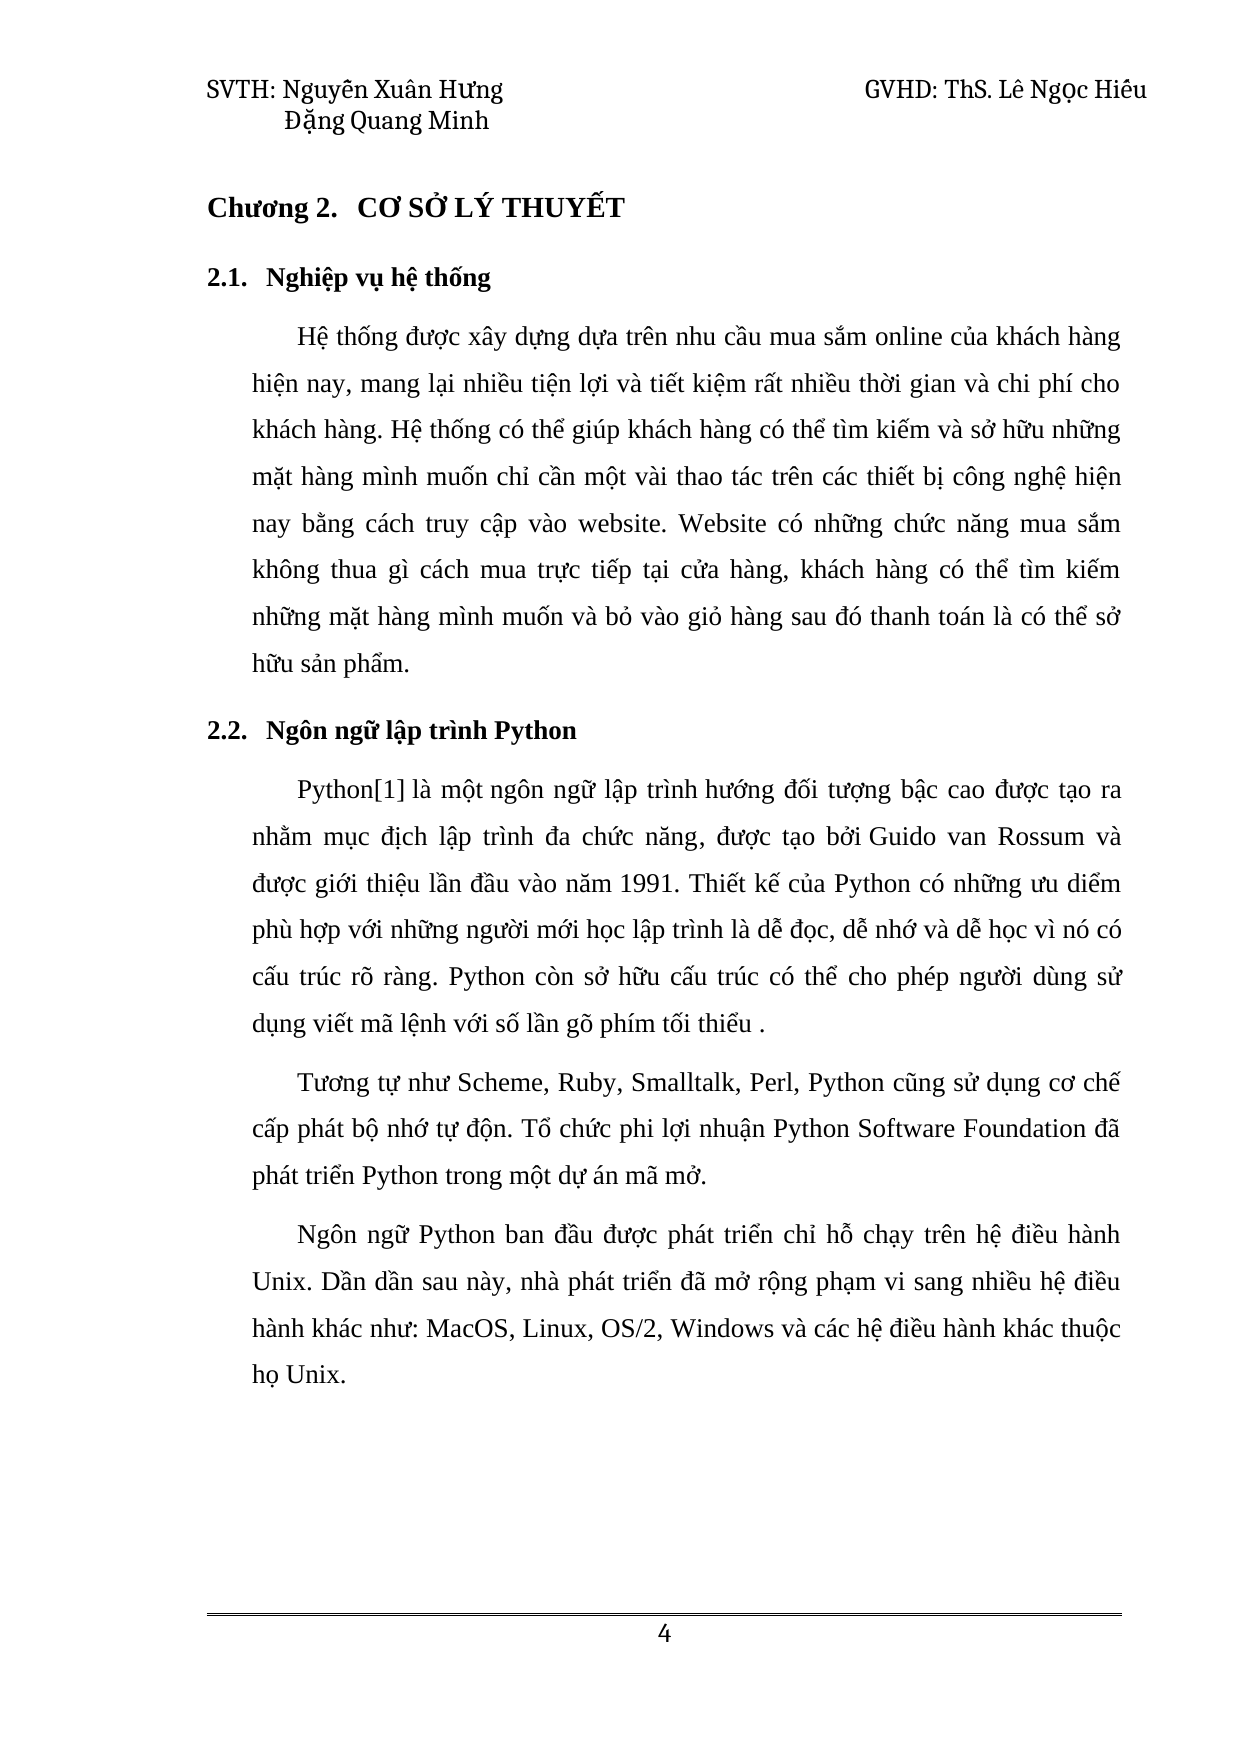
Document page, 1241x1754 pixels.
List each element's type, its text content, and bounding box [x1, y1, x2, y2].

text Ngôn ngữ Python ban đầu được phát triển chỉ hỗ chạy trên hệ điều hành Unix. Dần dần sau này, nhà phát triển đã mở rộng phạm vi sang nhiều hệ điều hành khác như: MacOS, Linux, OS/2, Windows và các hệ điều hành khác thuộc họ Unix. [252, 1218, 1122, 1389]
subtitle Ngôn ngữ lập trình Python [207, 714, 1122, 745]
text Python[1] là một ngôn ngữ lập trình hướng đối tượng bậc cao được tạo ra nhằm mục địch lập trình đa chức năng, được tạo bởi Guido van Rossum và được giới thiệu lần đầu vào năm 1991. Thiết kế của Python có những ưu diểm phù hợp với những người mới học lập trình là dễ đọc, dễ nhớ và dễ học vì nó có cấu trúc rõ ràng. Python còn sở hữu cấu trúc có thể cho phép người dùng sử dụng viết mã lệnh với số lần gõ phím tối thiểu . [252, 773, 1122, 1038]
subtitle Nghiệp vụ hệ thống [207, 261, 1122, 292]
text Tương tự như Scheme, Ruby, Smalltalk, Perl, Python cũng sử dụng cơ chế cấp phát bộ nhớ tự độn. Tổ chức phi lợi nhuận Python Software Foundation đã phát triển Python trong một dự án mã mở. [252, 1066, 1122, 1190]
subtitle CƠ SỞ LÝ THUYẾT [207, 190, 1122, 223]
text Hệ thống được xây dựng dựa trên nhu cầu mua sắm online của khách hàng hiện nay, mang lại nhiều tiện lợi và tiết kiệm rất nhiều thời gian và chi phí cho khách hàng. Hệ thống có thể giúp khách hàng có thể tìm kiếm và sở hữu những mặt hàng mình muốn chỉ cần một vài thao tác trên các thiết bị công nghệ hiện nay bằng cách truy cập vào website. Website có những chức năng mua sắm không thua gì cách mua trực tiếp tại cửa hàng, khách hàng có thể tìm kiếm những mặt hàng mình muốn và bỏ vào giỏ hàng sau đó thanh toán là có thể sở hữu sản phẩm. [252, 320, 1122, 678]
